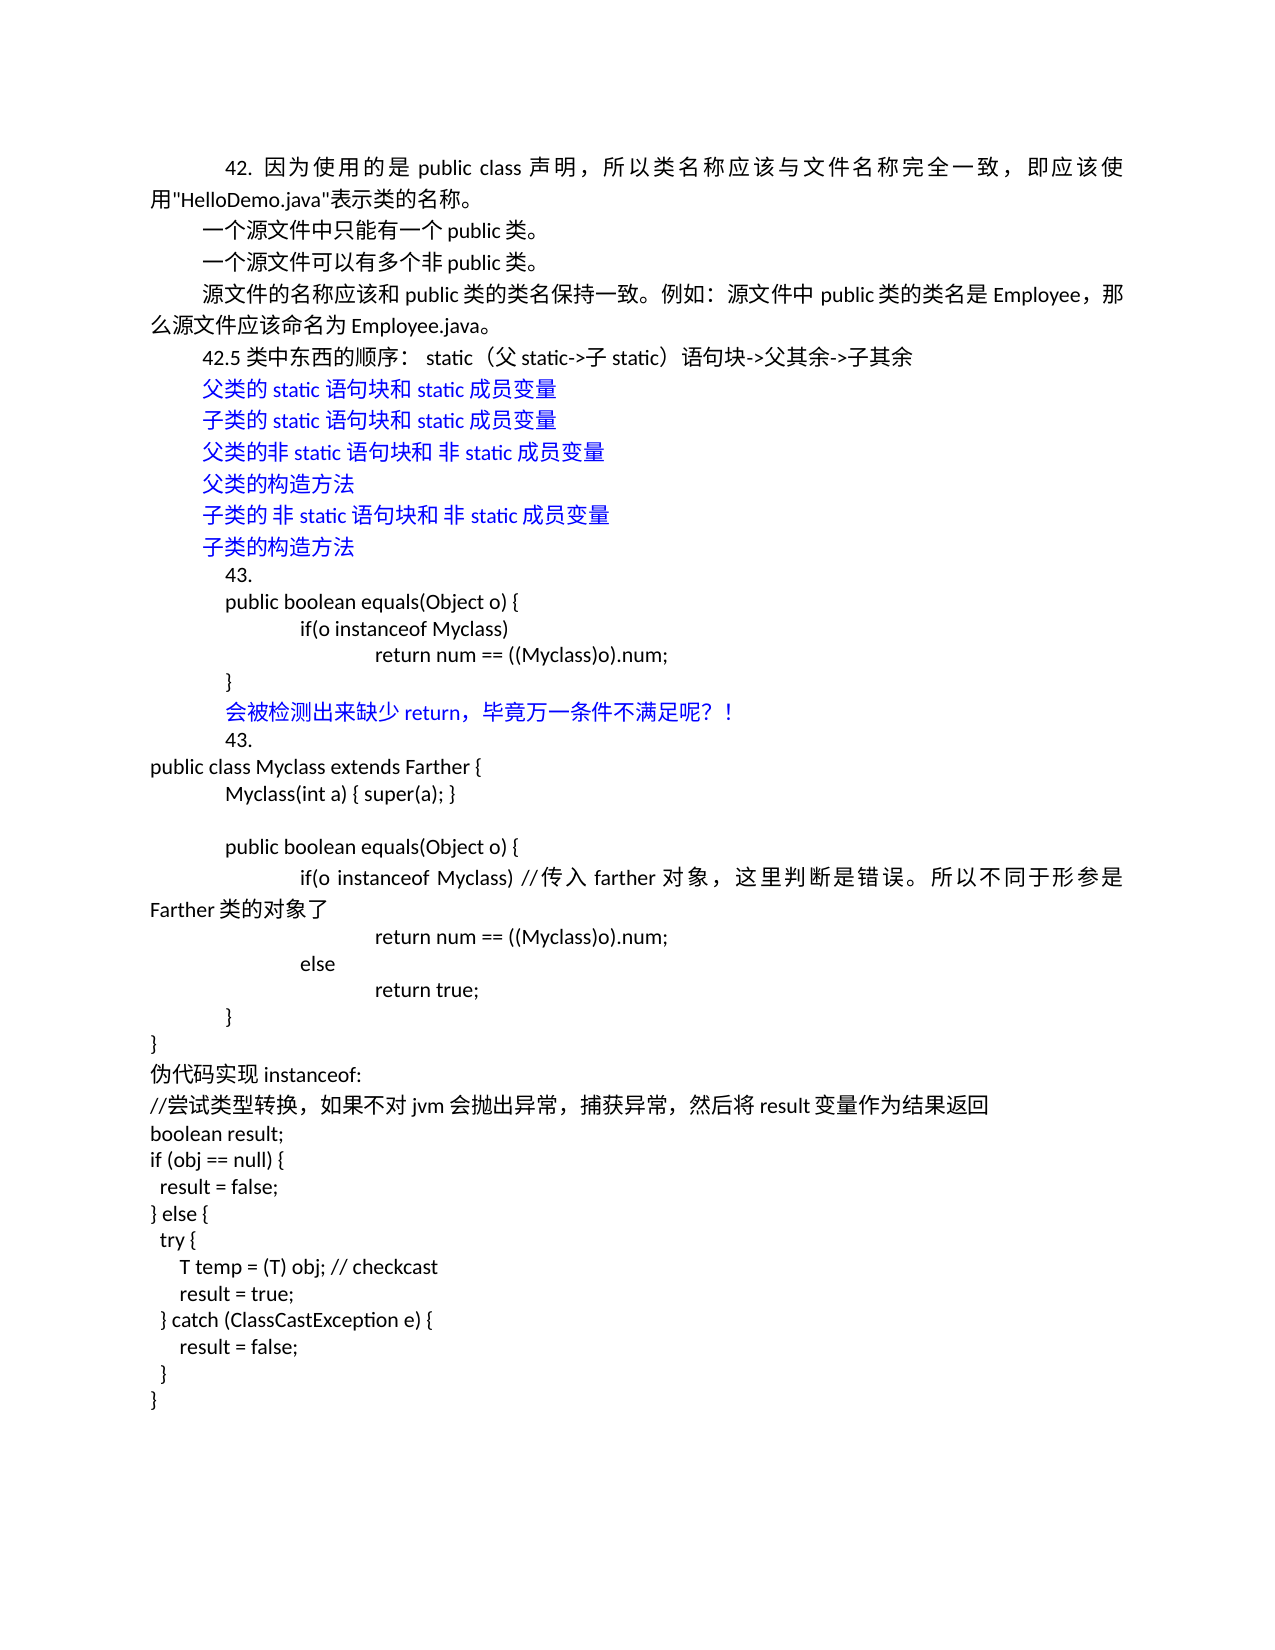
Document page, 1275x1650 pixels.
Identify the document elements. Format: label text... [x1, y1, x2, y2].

text 一个源文件可以有多个非public类。 [150, 245, 1125, 277]
text boolean result; [150, 1120, 1125, 1147]
text 伪代码实现instanceof: [150, 1057, 1125, 1088]
text 43. [150, 562, 1125, 588]
text 会被检测出来缺少return，毕竟万一条件不满足呢？！ [150, 695, 1125, 727]
text return num == ((Myclass)o).num; [150, 642, 1125, 668]
text return num == ((Myclass)o).num; [150, 923, 1125, 950]
text } [150, 1387, 1125, 1413]
text return true; [150, 977, 1125, 1003]
text else [150, 950, 1125, 977]
text } [150, 1030, 1125, 1057]
text 一个源文件中只能有一个public类。 [150, 213, 1125, 245]
text 子类的 static 语句块和 static 成员变量 [150, 403, 1125, 435]
text //尝试类型转换，如果不对jvm会抛出异常，捕获异常，然后将result变量作为结果返回 [150, 1088, 1125, 1120]
text } catch (ClassCastException e) { [150, 1307, 1125, 1333]
text public class Myclass extends Farther { [150, 753, 1125, 780]
text 42.5 类中东西的顺序： static（父static->子static）语句块->父其余->子其余 [150, 340, 1125, 372]
text try { [150, 1227, 1125, 1253]
text 42. 因为使用的是public class声明，所以类名称应该与文件名称完全一致，即应该使用"HelloDemo.java"表示类的名称。 [150, 150, 1125, 213]
text Myclass(int a) { super(a); } [150, 780, 1125, 807]
text 父类的构造方法 [150, 467, 1125, 498]
text } else { [150, 1200, 1125, 1227]
text result = true; [150, 1280, 1125, 1307]
text 源文件的名称应该和public类的类名保持一致。例如：源文件中public类的类名是Employee，那么源文件应该命名为Employee.java。 [150, 277, 1125, 340]
text 子类的构造方法 [150, 530, 1125, 562]
text } [150, 668, 1125, 695]
text result = false; [150, 1173, 1125, 1200]
text public boolean equals(Object o) { [150, 588, 1125, 615]
text } [150, 1003, 1125, 1030]
text 父类的 static 语句块和 static 成员变量 [150, 372, 1125, 403]
text } [150, 1360, 1125, 1387]
text if(o instanceof Myclass) //传入farther对象，这里判断是错误。所以不同于形参是Farther类的对象了 [150, 860, 1125, 923]
text if(o instanceof Myclass) [150, 615, 1125, 642]
text T temp = (T) obj; // checkcast [150, 1253, 1125, 1280]
text public boolean equals(Object o) { [150, 833, 1125, 860]
text 43. [150, 727, 1125, 753]
text 父类的非static 语句块和 非 static 成员变量 [150, 435, 1125, 467]
text 子类的 非 static 语句块和 非 static 成员变量 [150, 498, 1125, 530]
text if (obj == null) { [150, 1147, 1125, 1173]
text result = false; [150, 1333, 1125, 1360]
